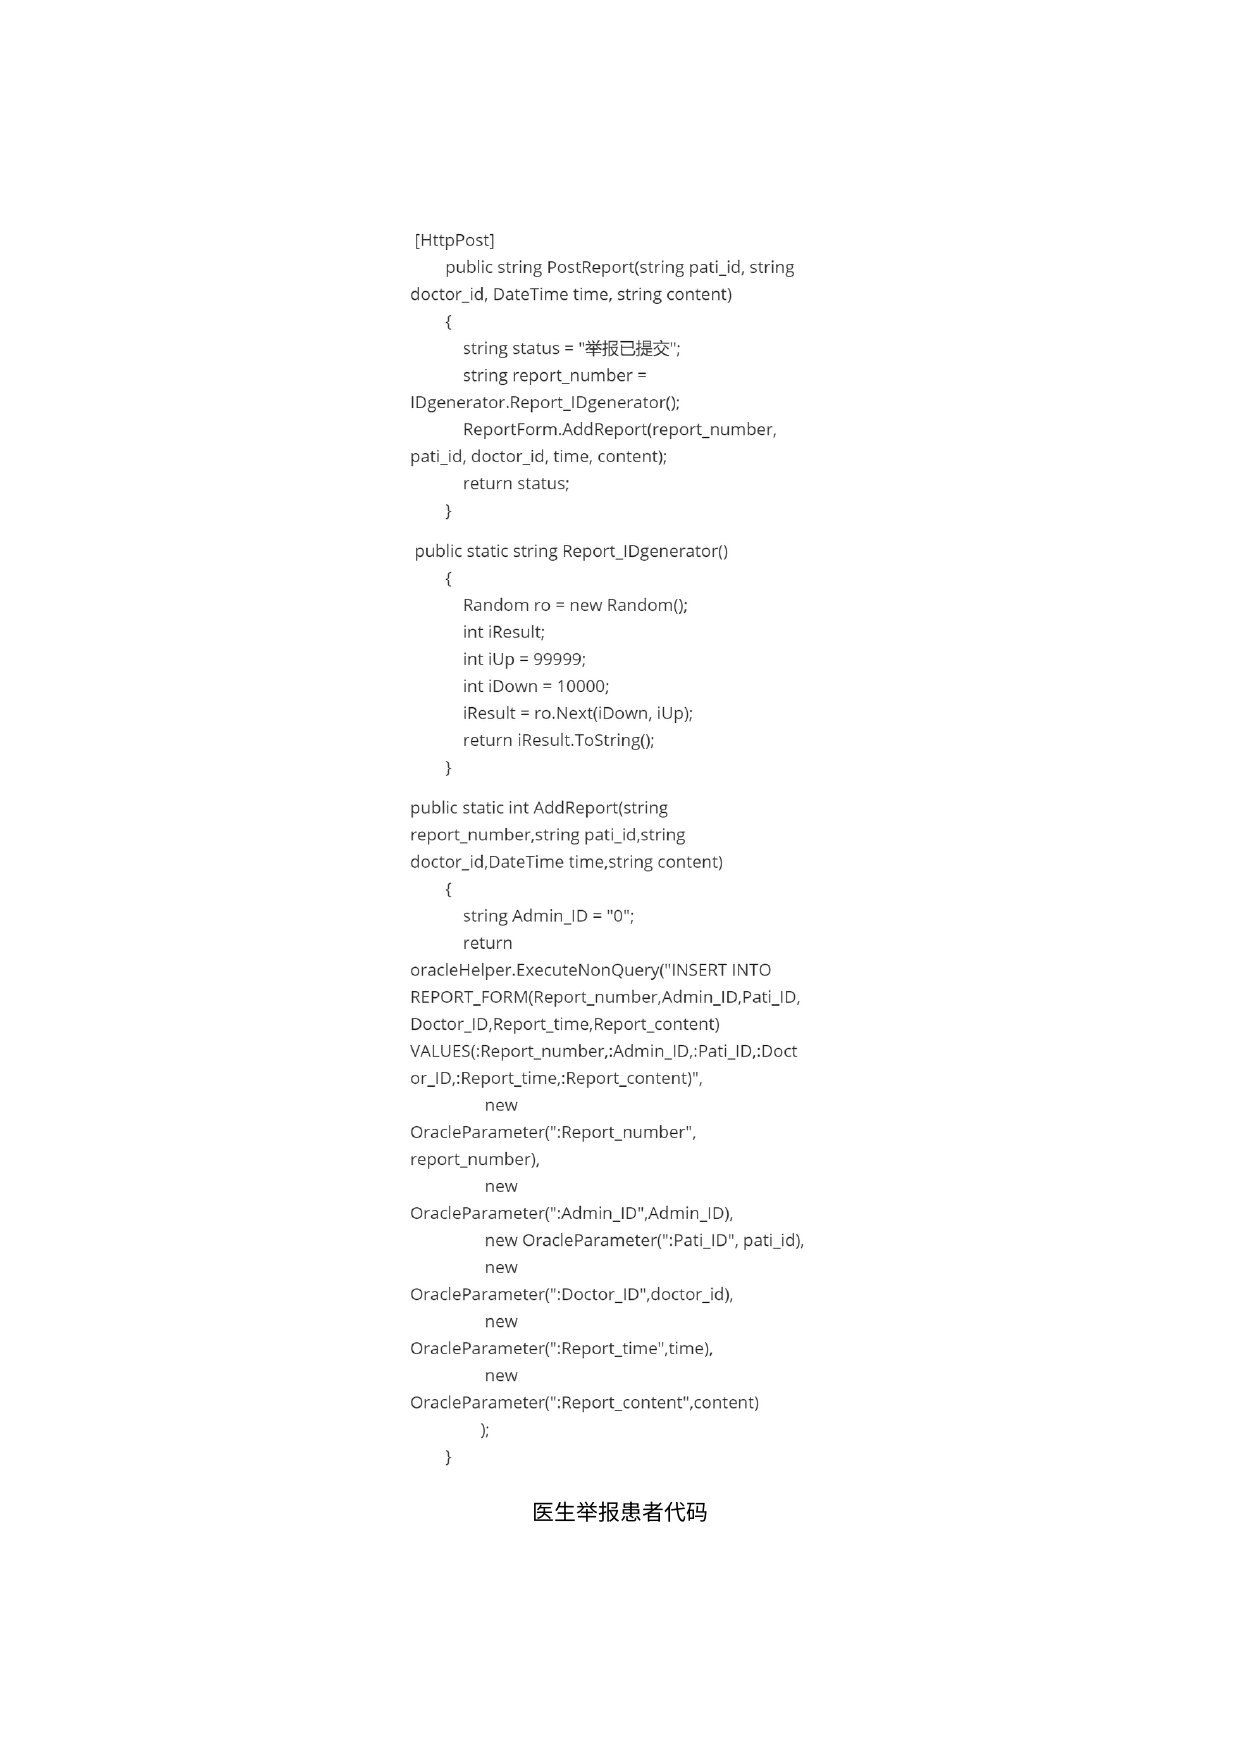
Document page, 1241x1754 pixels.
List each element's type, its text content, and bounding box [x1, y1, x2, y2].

picture [383, 217, 834, 1479]
